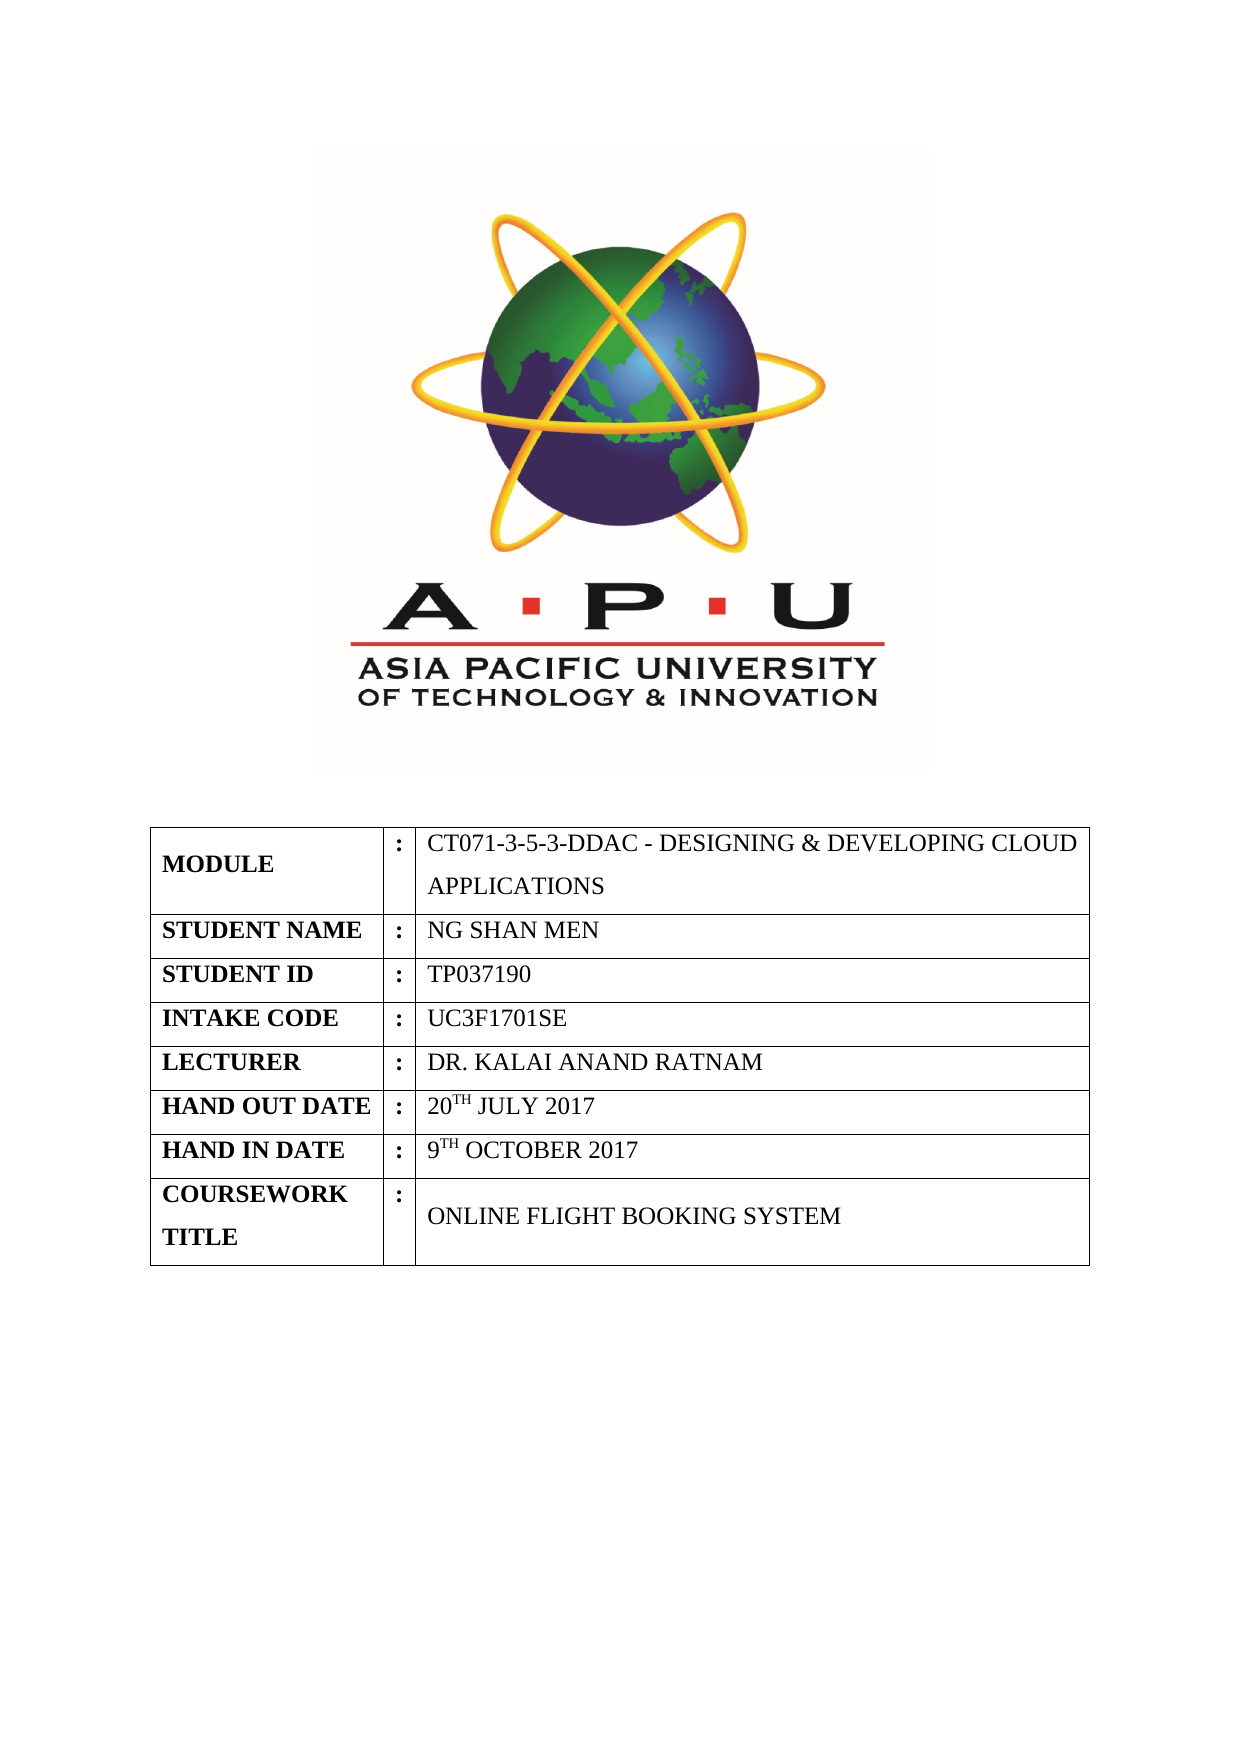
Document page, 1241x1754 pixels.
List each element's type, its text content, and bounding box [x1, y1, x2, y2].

table_cell HAND OUT DATE [151, 1091, 383, 1134]
table_cell LECTURER [151, 1047, 383, 1090]
table_cell UC3F1701SE [416, 1003, 1089, 1046]
table_cell : [384, 1179, 415, 1265]
table_cell TP037190 [416, 959, 1089, 1002]
table_cell 9TH OCTOBER 2017 [416, 1135, 1089, 1178]
table_cell : [384, 1003, 415, 1046]
table_cell INTAKE CODE [151, 1003, 383, 1046]
table_header CT071-3-5-3-DDAC - DESIGNING & DEVELOPING CLOUD APPLICATIONS [416, 828, 1089, 914]
table_cell : [384, 959, 415, 1002]
table_cell : [384, 1091, 415, 1134]
table_cell : [384, 1047, 415, 1090]
table_cell : [384, 1135, 415, 1178]
table_cell DR. KALAI ANAND RATNAM [416, 1047, 1089, 1090]
table_header MODULE [151, 828, 383, 914]
table_cell STUDENT NAME [151, 915, 383, 958]
table_cell : [384, 915, 415, 958]
table_cell STUDENT ID [151, 959, 383, 1002]
table_cell COURSEWORK TITLE [151, 1179, 383, 1265]
table_cell ONLINE FLIGHT BOOKING SYSTEM [416, 1179, 1089, 1265]
table_cell HAND IN DATE [151, 1135, 383, 1178]
picture [310, 150, 930, 770]
table_header : [384, 828, 415, 914]
table_cell 20TH JULY 2017 [416, 1091, 1089, 1134]
table_cell NG SHAN MEN [416, 915, 1089, 958]
